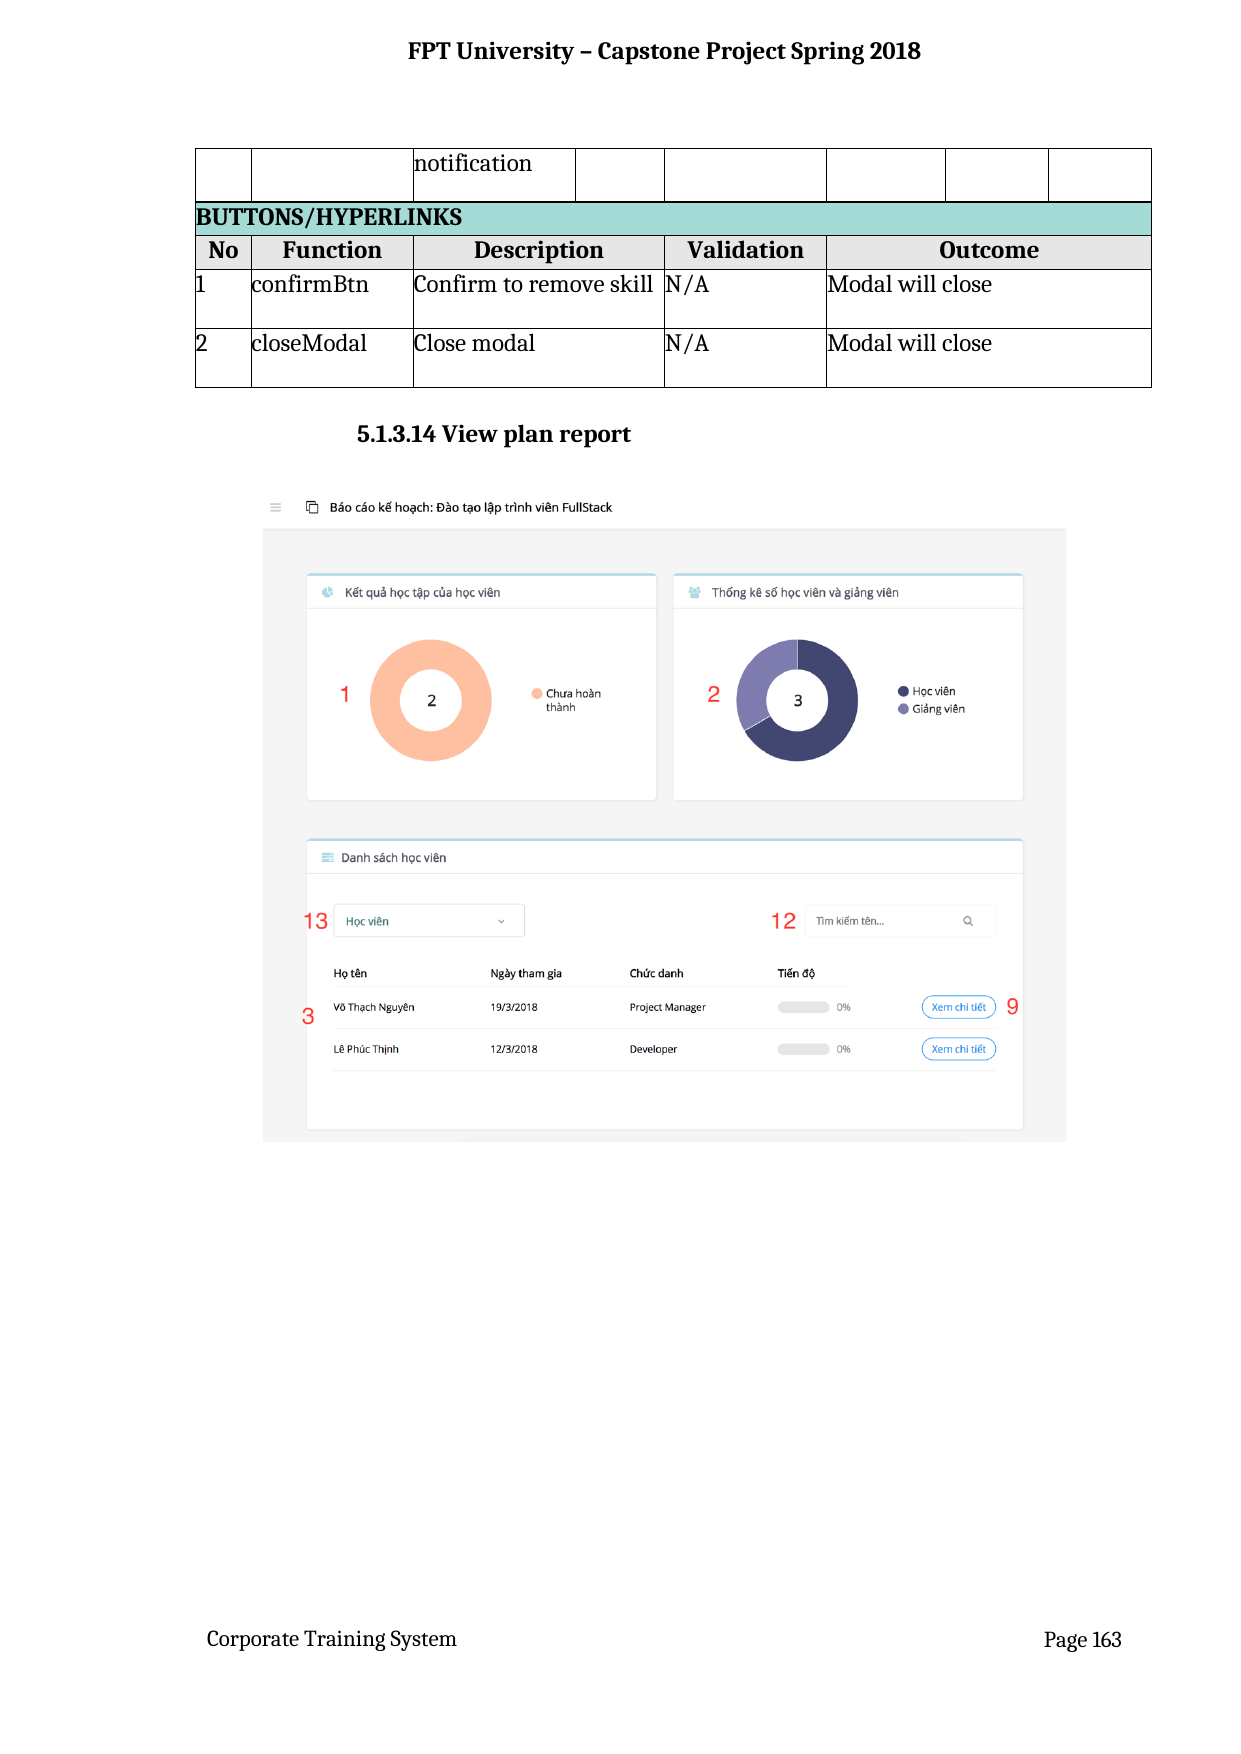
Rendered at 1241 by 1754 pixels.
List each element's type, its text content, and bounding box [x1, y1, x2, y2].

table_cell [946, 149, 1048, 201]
picture [262, 486, 1067, 1142]
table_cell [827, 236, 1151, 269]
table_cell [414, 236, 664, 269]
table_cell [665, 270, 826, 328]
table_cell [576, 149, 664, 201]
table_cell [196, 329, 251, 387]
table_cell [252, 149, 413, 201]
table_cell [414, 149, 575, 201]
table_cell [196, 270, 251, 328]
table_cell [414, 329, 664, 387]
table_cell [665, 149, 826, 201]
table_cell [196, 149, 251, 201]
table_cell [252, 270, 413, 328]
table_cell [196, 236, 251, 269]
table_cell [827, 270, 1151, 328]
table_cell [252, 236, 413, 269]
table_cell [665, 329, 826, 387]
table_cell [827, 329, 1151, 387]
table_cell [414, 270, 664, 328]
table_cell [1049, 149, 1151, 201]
subtitle 5.1.3.14 View plan report [357, 420, 1124, 449]
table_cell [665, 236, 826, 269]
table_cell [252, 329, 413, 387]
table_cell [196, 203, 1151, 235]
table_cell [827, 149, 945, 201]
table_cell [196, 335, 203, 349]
